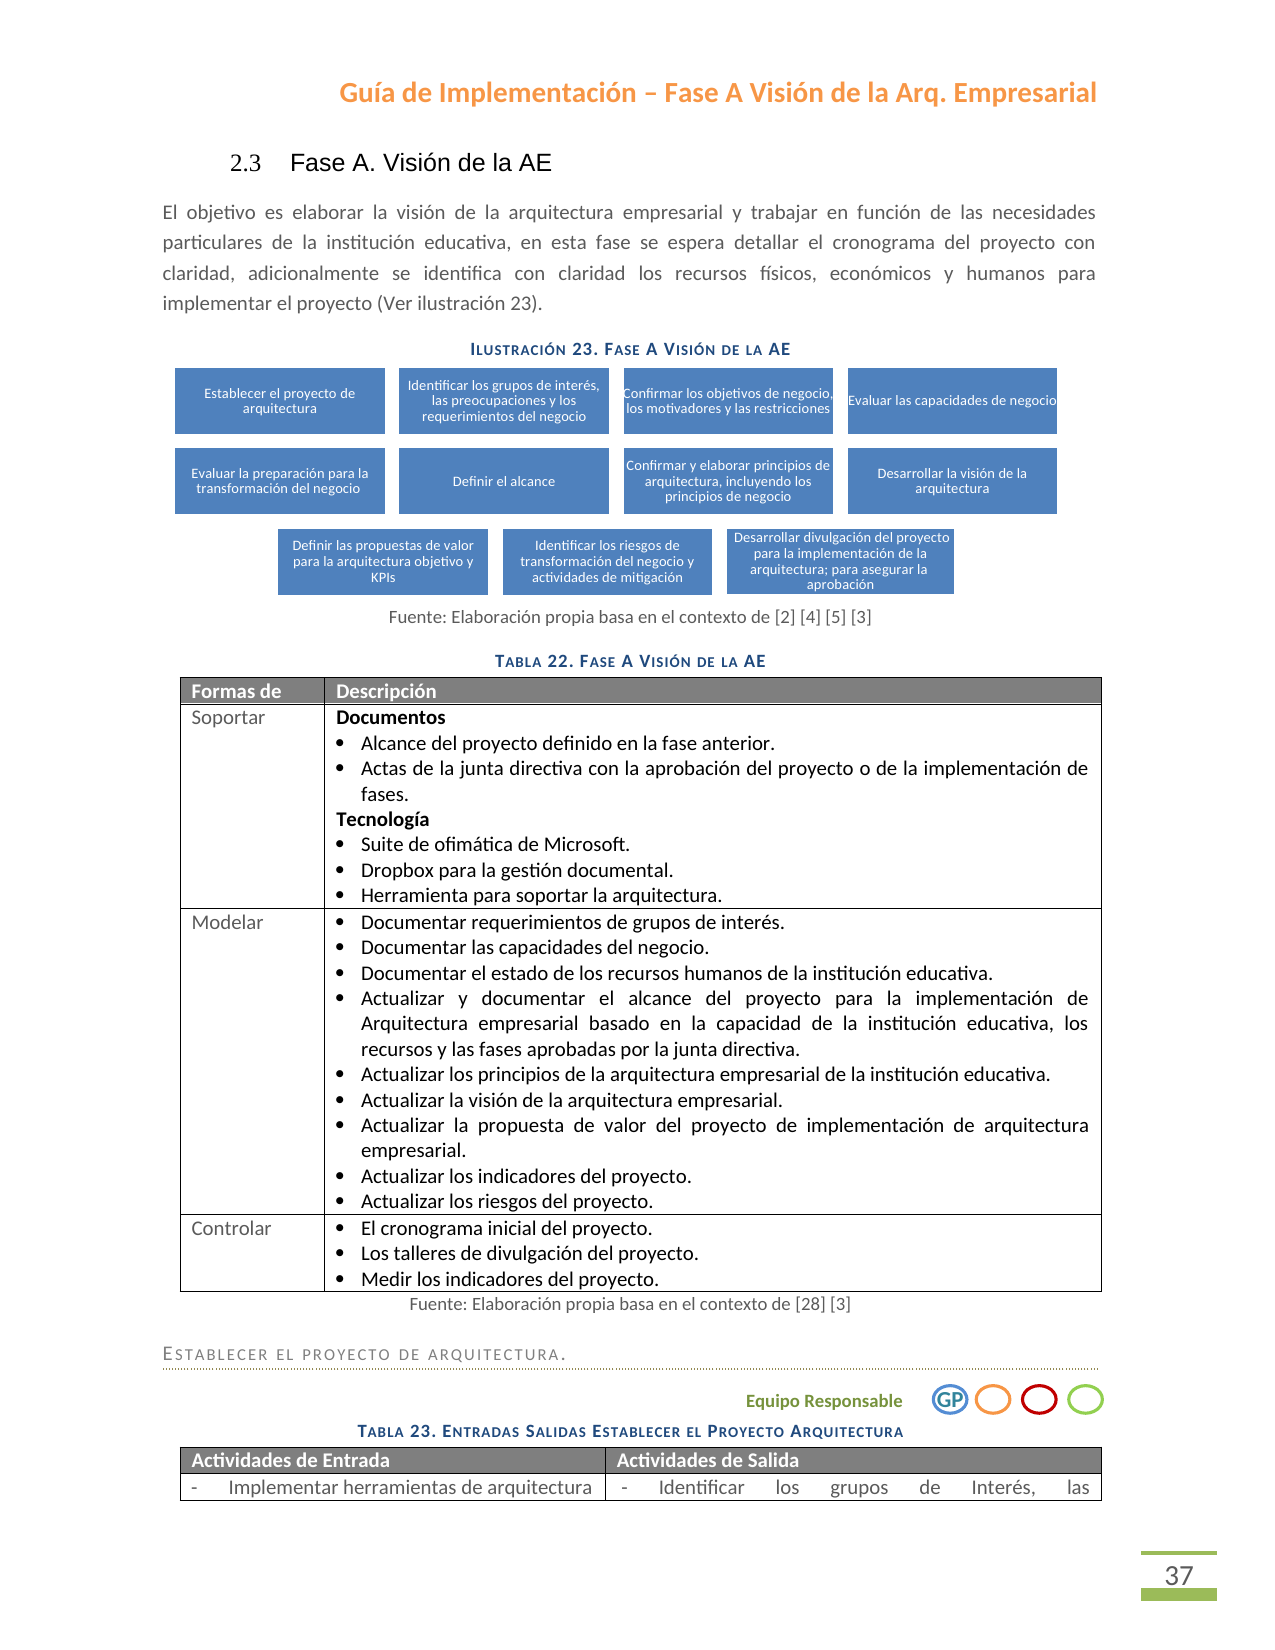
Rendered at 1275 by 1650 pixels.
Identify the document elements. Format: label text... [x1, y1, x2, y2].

text Fuente: Elaboración propia basa en el contexto de [2] [4] [5] [3] [162, 605, 1098, 628]
table_cell El cronograma inicial del proyecto. Los talleres de divulgación del proyecto. Medir los indicadores del proyecto. [325, 1215, 1101, 1291]
table_header Actividades de Entrada [181, 1448, 605, 1473]
text Ilustración 23. Fase A Visión de la AE [162, 337, 1098, 360]
table_cell Documentar requerimientos de grupos de interés. Documentar las capacidades del negocio. Documentar el estado de los recursos humanos de la institución educativa. Actualizar y documentar el alcance del proyecto para la implementación de Arquitectura empresarial basado en la capacidad de la institución educativa, los recursos y las fases aprobadas por la junta directiva. Actualizar los principios de la arquitectura empresarial de la institución educativa. Actualizar la visión de la arquitectura empresarial. Actualizar la propuesta de valor del proyecto de implementación de arquitectura empresarial. Actualizar los indicadores del proyecto. Actualizar los riesgos del proyecto. [325, 909, 1101, 1214]
text El objetivo es elaborar la visión de la arquitectura empresarial y trabajar en función de las necesidades particulares de la institución educativa, en esta fase se espera detallar el cronograma del proyecto con claridad, adicionalmente se identifica con claridad los recursos físicos, económicos y humanos para implementar el proyecto (Ver ilustración 23). [162, 199, 1098, 316]
subtitle Fase A. Visión de la AE [230, 148, 1098, 176]
table_cell Controlar [181, 1215, 324, 1291]
table_cell Modelar [181, 909, 324, 1214]
table_header Actividades de Salida [606, 1448, 1101, 1473]
text Tabla 23. Entradas Salidas Establecer el Proyecto Arquitectura [162, 1419, 1098, 1442]
table_cell Documentos Alcance del proyecto definido en la fase anterior. Actas de la junta directiva con la aprobación del proyecto o de la implementación de fases. Tecnología Suite de ofimática de Microsoft. Dropbox para la gestión documental. Herramienta para soportar la arquitectura. [325, 705, 1101, 908]
table_cell Soportar [181, 705, 324, 908]
subtitle Establecer el proyecto de arquitectura. [162, 1341, 1098, 1370]
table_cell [606, 1474, 1101, 1499]
table_header Descripción [325, 678, 1101, 703]
text Fuente: Elaboración propia basa en el contexto de [28] [3] [162, 1292, 1098, 1315]
text Tabla 22. Fase A Visión de la AE [162, 649, 1098, 672]
text Equipo Responsable GP PN CT GC [162, 1386, 941, 1414]
table_header Formas de [181, 678, 324, 703]
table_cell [181, 1474, 605, 1499]
